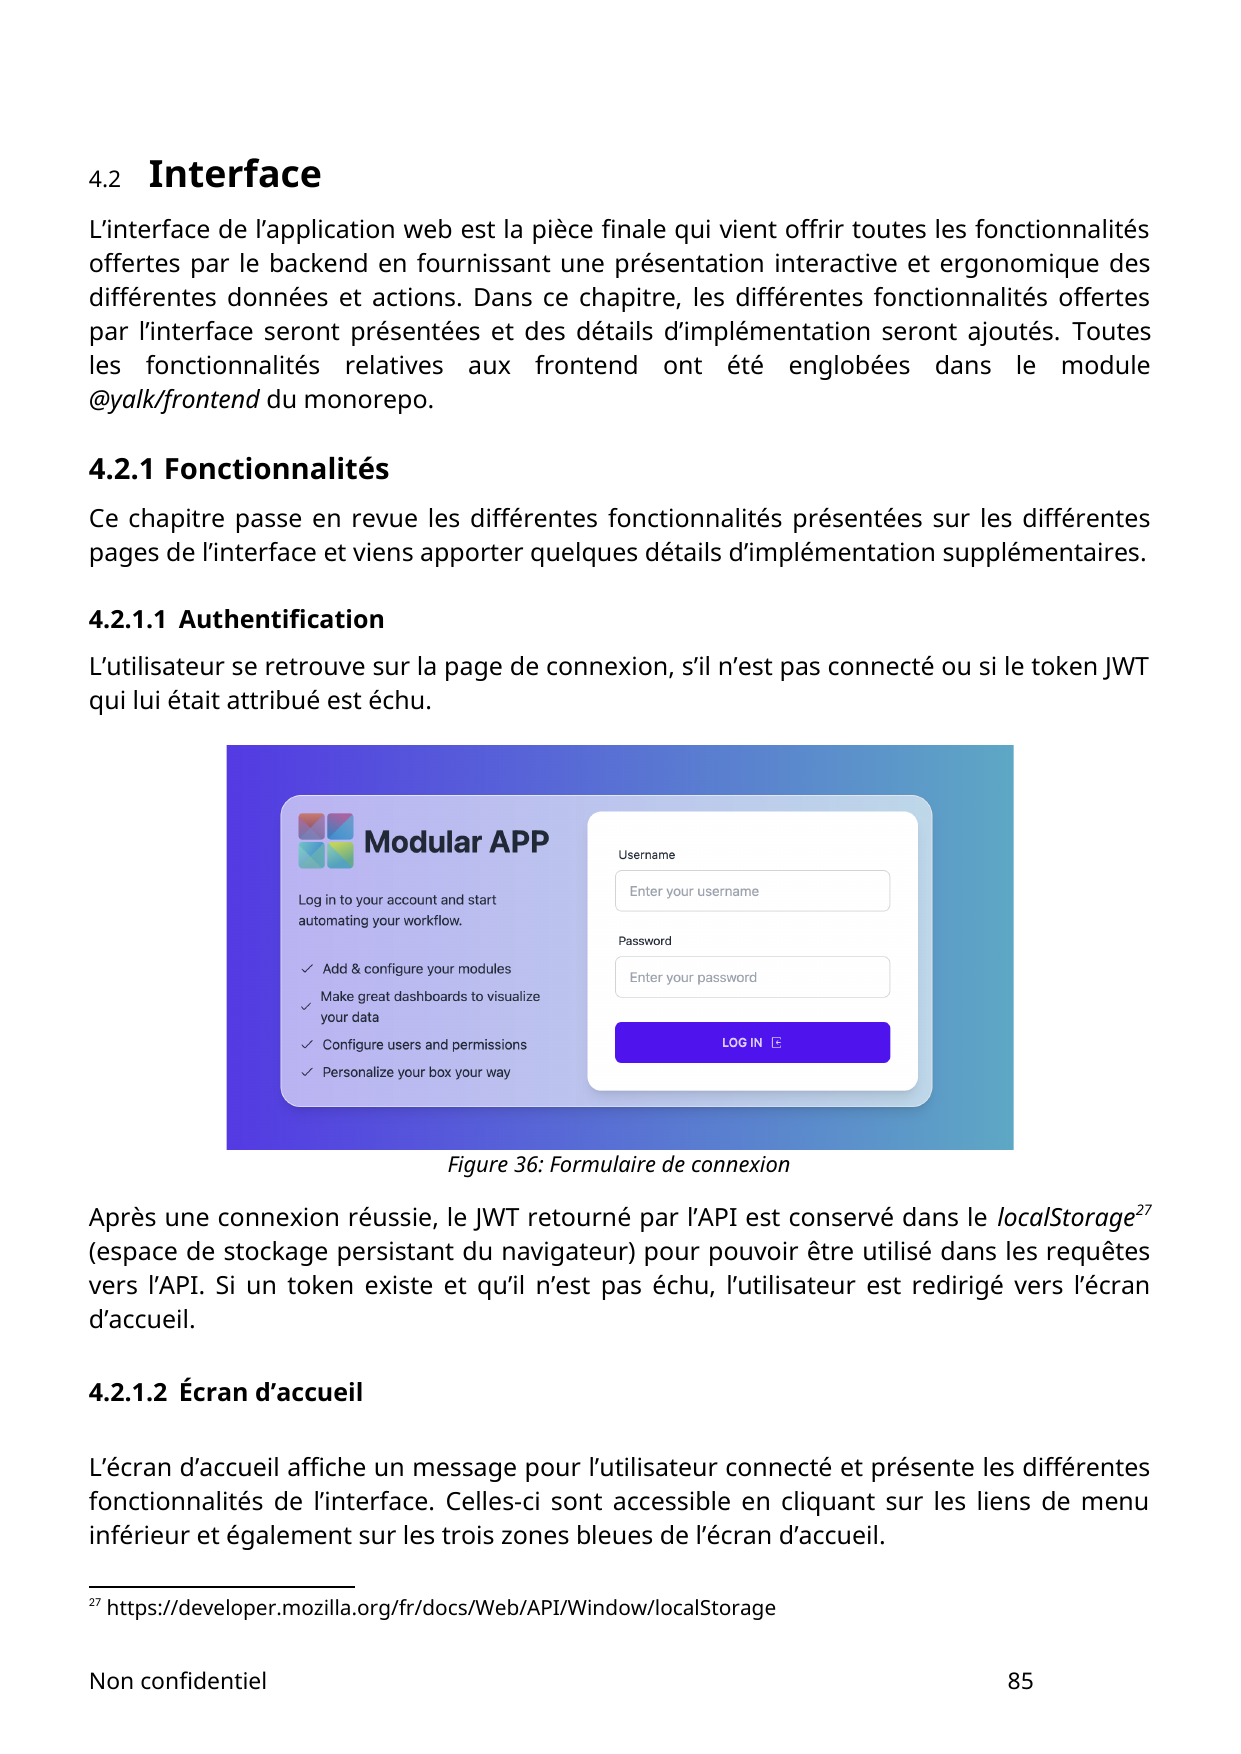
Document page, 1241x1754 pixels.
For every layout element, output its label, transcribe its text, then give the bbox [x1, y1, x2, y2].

text L’interface de l’application web est la pièce finale qui vient offrir toutes les fonctionnalités offertes par le backend en fournissant une présentation interactive et ergonomique des différentes données et actions. Dans ce chapitre, les différentes fonctionnalités offertes par l’interface seront présentées et des détails d’implémentation seront ajoutés. Toutes les fonctionnalités relatives aux frontend ont été englobées dans le module @yalk/frontend du monorepo. [89, 211, 1152, 416]
text Ce chapitre passe en revue les différentes fonctionnalités présentées sur les différentes pages de l’interface et viens apporter quelques détails d’implémentation supplémentaires. [89, 501, 1152, 569]
subtitle Écran d’accueil [89, 1374, 1152, 1408]
subtitle Fonctionnalités [89, 448, 1152, 488]
text Après une connexion réussie, le JWT retourné par l’API est conservé dans le localStorage (espace de stockage persistant du navigateur) pour pouvoir être utilisé dans les requêtes vers l’API. Si un token existe et qu’il n’est pas échu, l’utilisateur est redirigé vers l’écran d’accueil. [89, 1200, 1152, 1336]
text L’écran d’accueil affiche un message pour l’utilisateur connecté et présente les différentes fonctionnalités de l’interface. Celles-ci sont accessible en cliquant sur les liens de menu inférieur et également sur les trois zones bleues de l’écran d’accueil. [89, 1449, 1152, 1552]
text Figure 36: Formulaire de connexion [89, 1149, 1152, 1179]
subtitle Interface [89, 148, 1152, 199]
subtitle Authentification [89, 602, 1152, 636]
text L’utilisateur se retrouve sur la page de connexion, s’il n’est pas connecté ou si le token JWT qui lui était attribué est échu. [89, 648, 1152, 716]
picture [226, 745, 1014, 1150]
